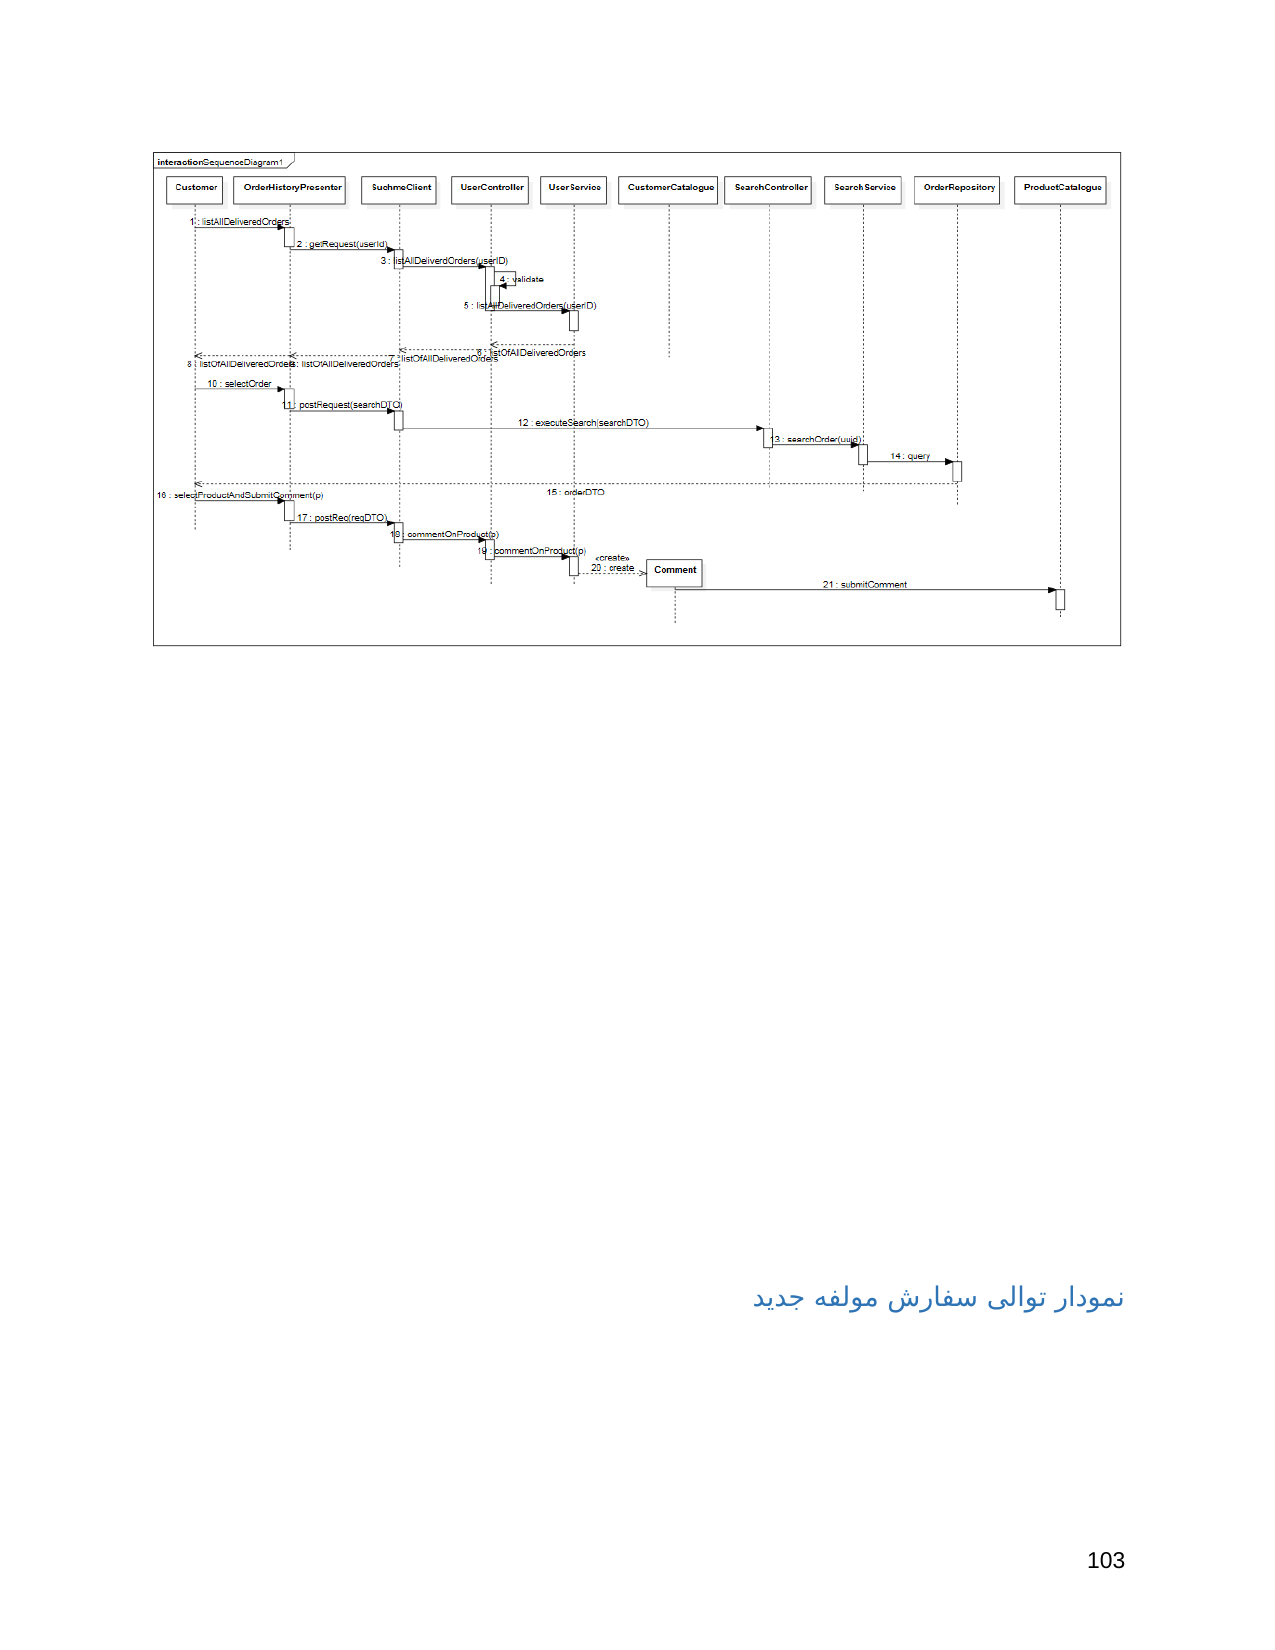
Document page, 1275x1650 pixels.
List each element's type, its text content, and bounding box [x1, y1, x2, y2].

picture [150, 150, 1125, 654]
subtitle نمودار توالی سفارش مولفه جدید [150, 1282, 1125, 1313]
